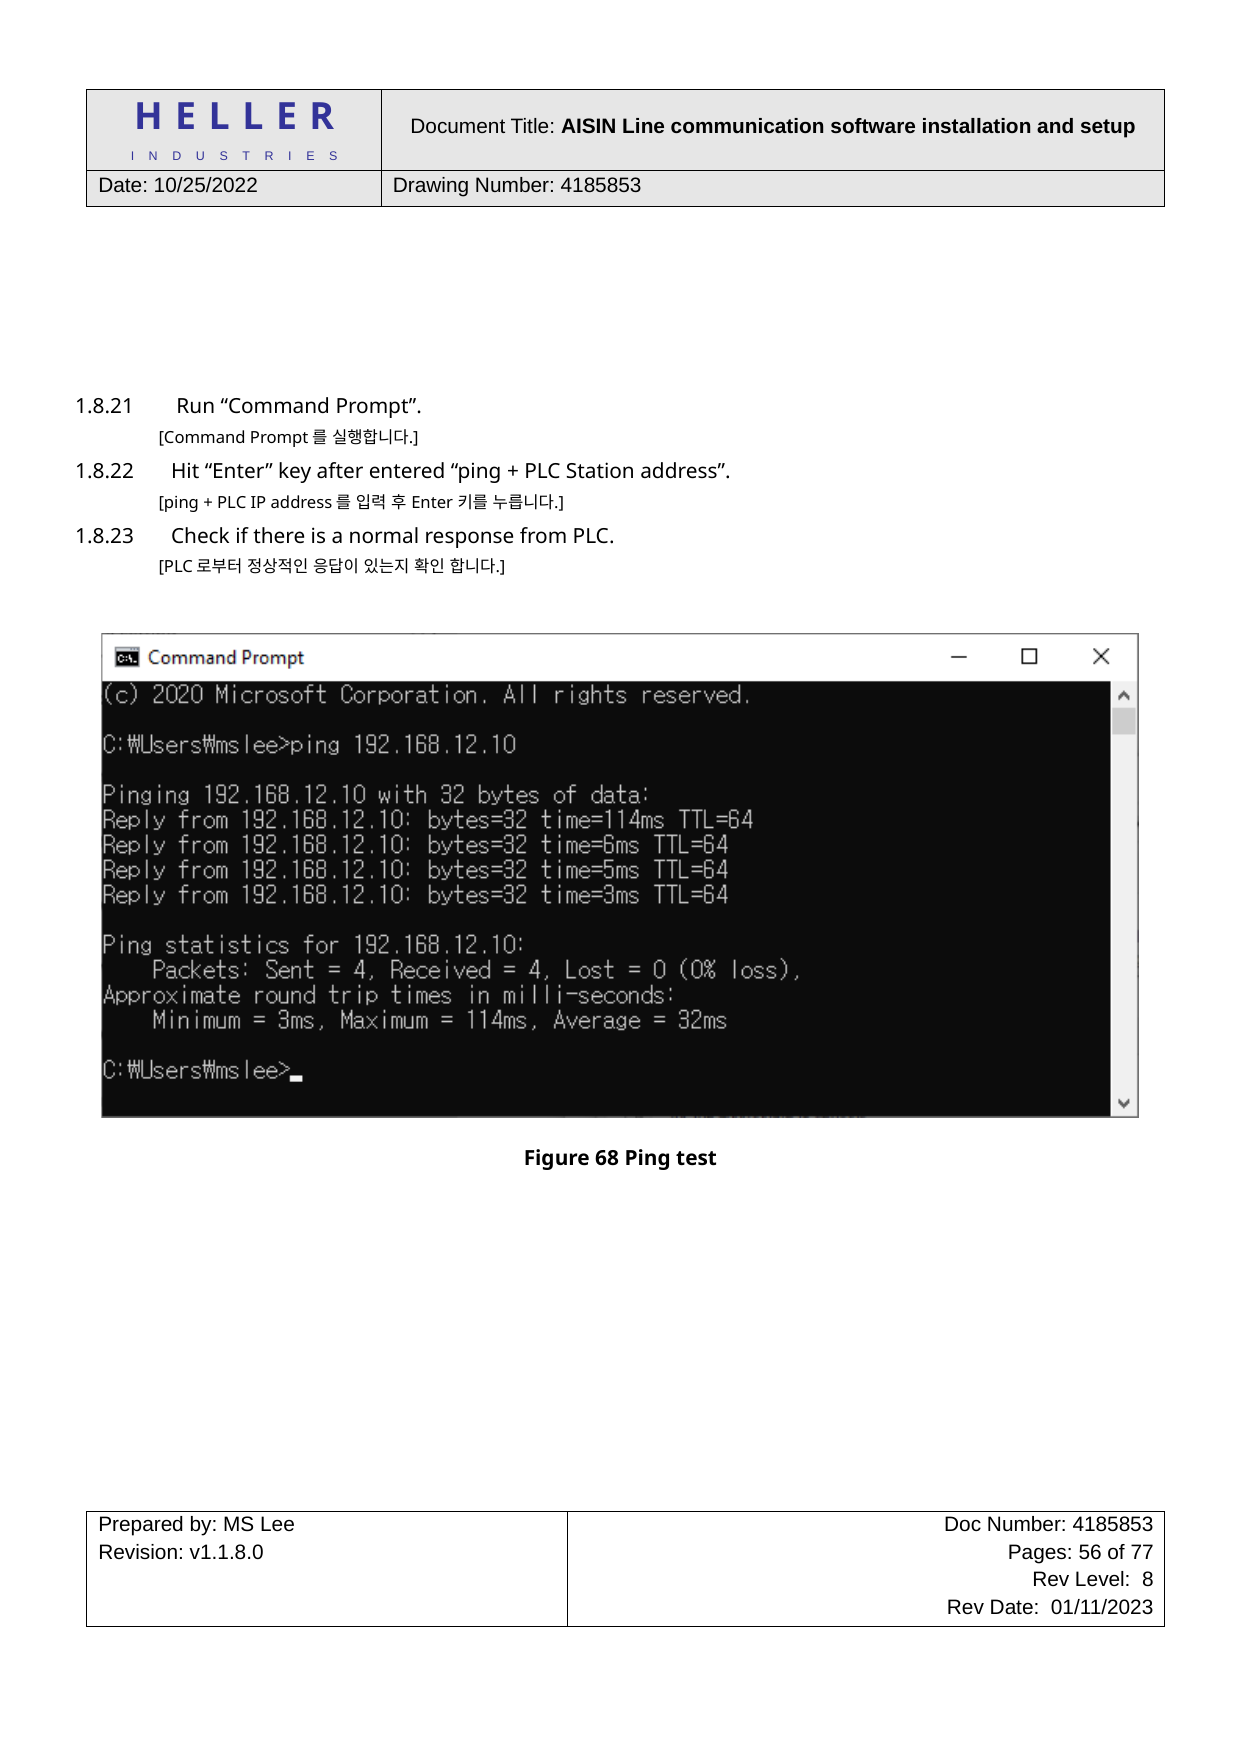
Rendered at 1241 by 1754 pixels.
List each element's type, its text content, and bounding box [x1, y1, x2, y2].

subtitle Check if there is a normal response from PLC. [75, 521, 1165, 549]
picture [101, 633, 1139, 1118]
text [Command Prompt를 실행합니다.] [75, 424, 1165, 448]
text [PLC로부터 정상적인 응답이 있는지 확인 합니다.] [75, 553, 1165, 578]
text [ping + PLC IP address를 입력 후 Enter 키를 누릅니다.] [75, 489, 1165, 513]
subtitle Run “Command Prompt”. [75, 392, 1165, 420]
subtitle Hit “Enter” key after entered “ping + PLC Station address”. [75, 456, 1165, 484]
